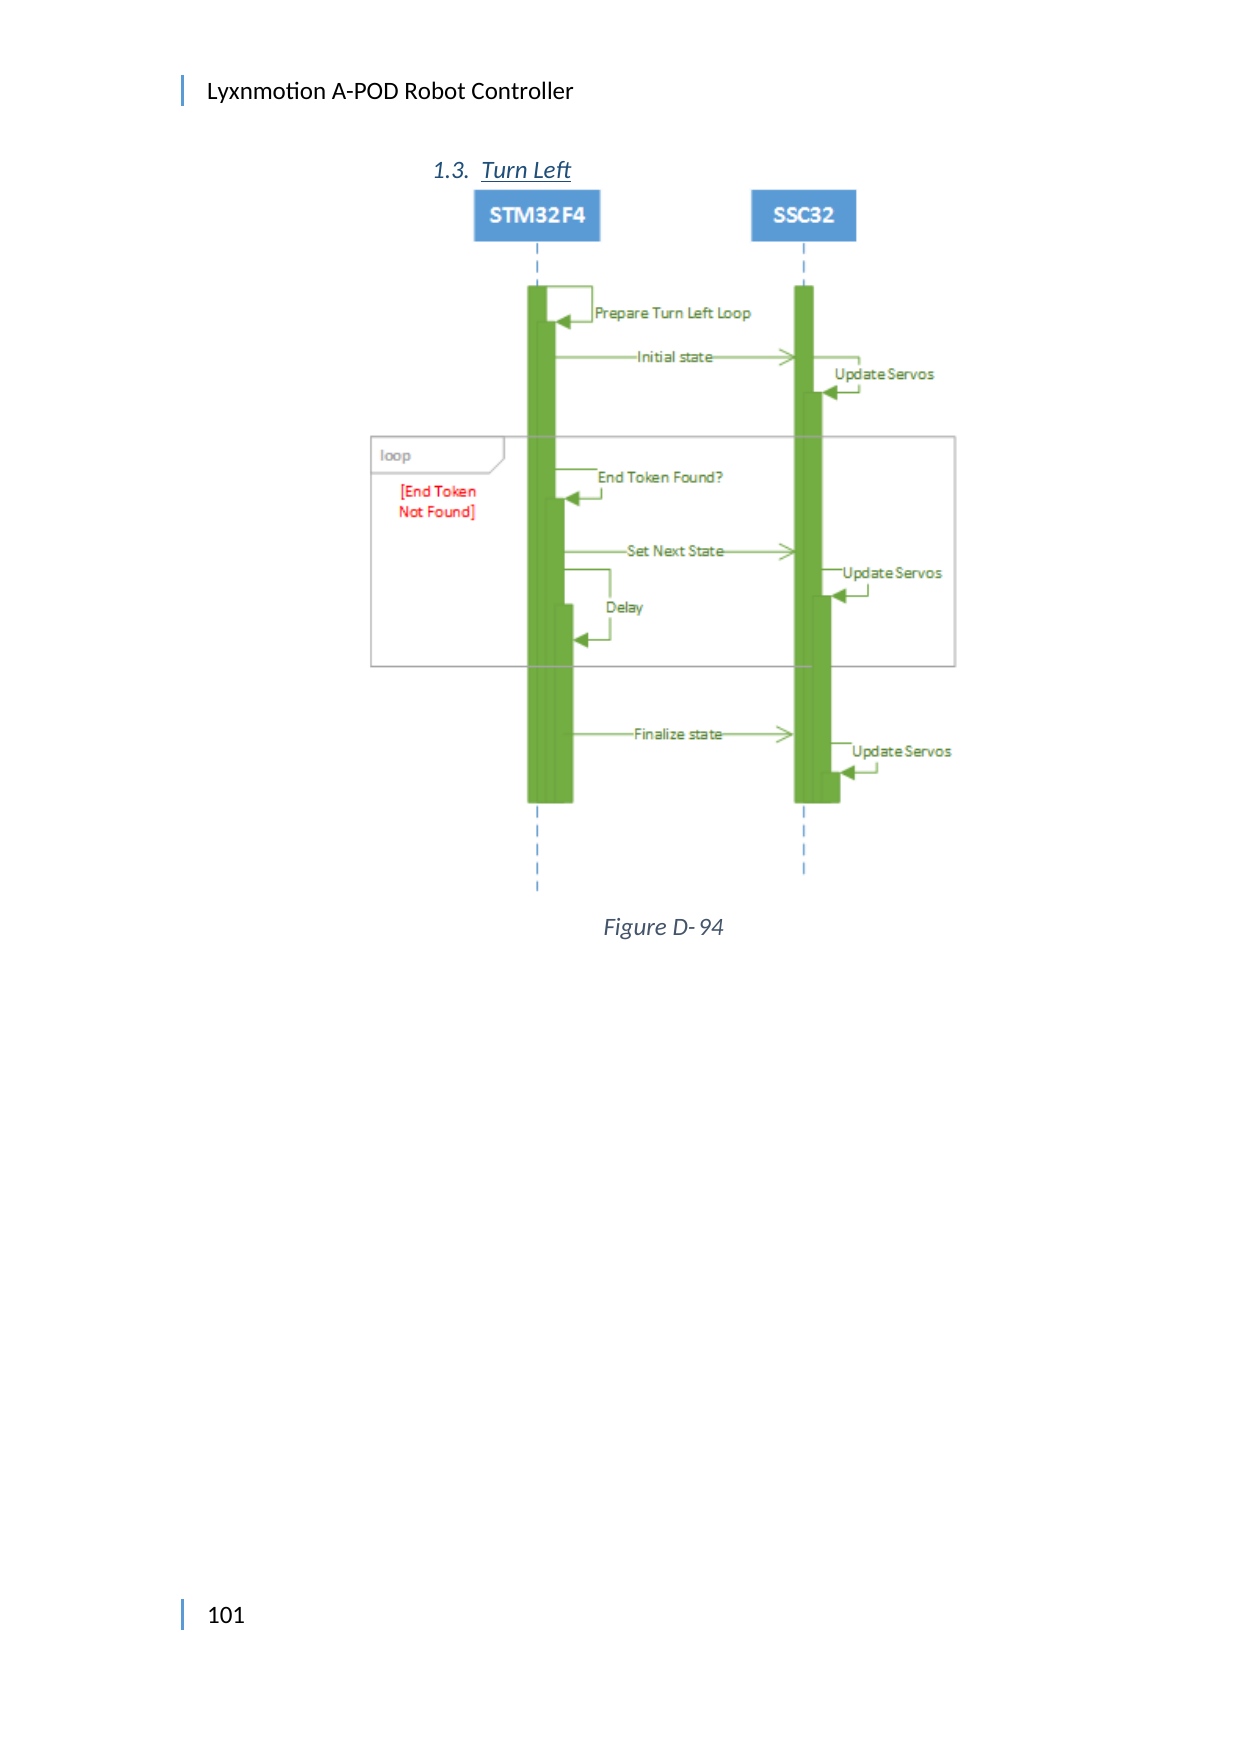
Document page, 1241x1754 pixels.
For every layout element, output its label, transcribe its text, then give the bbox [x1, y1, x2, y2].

subtitle Turn Left [432, 155, 1122, 185]
picture [369, 187, 959, 893]
text Figure D-63 [207, 911, 1122, 942]
